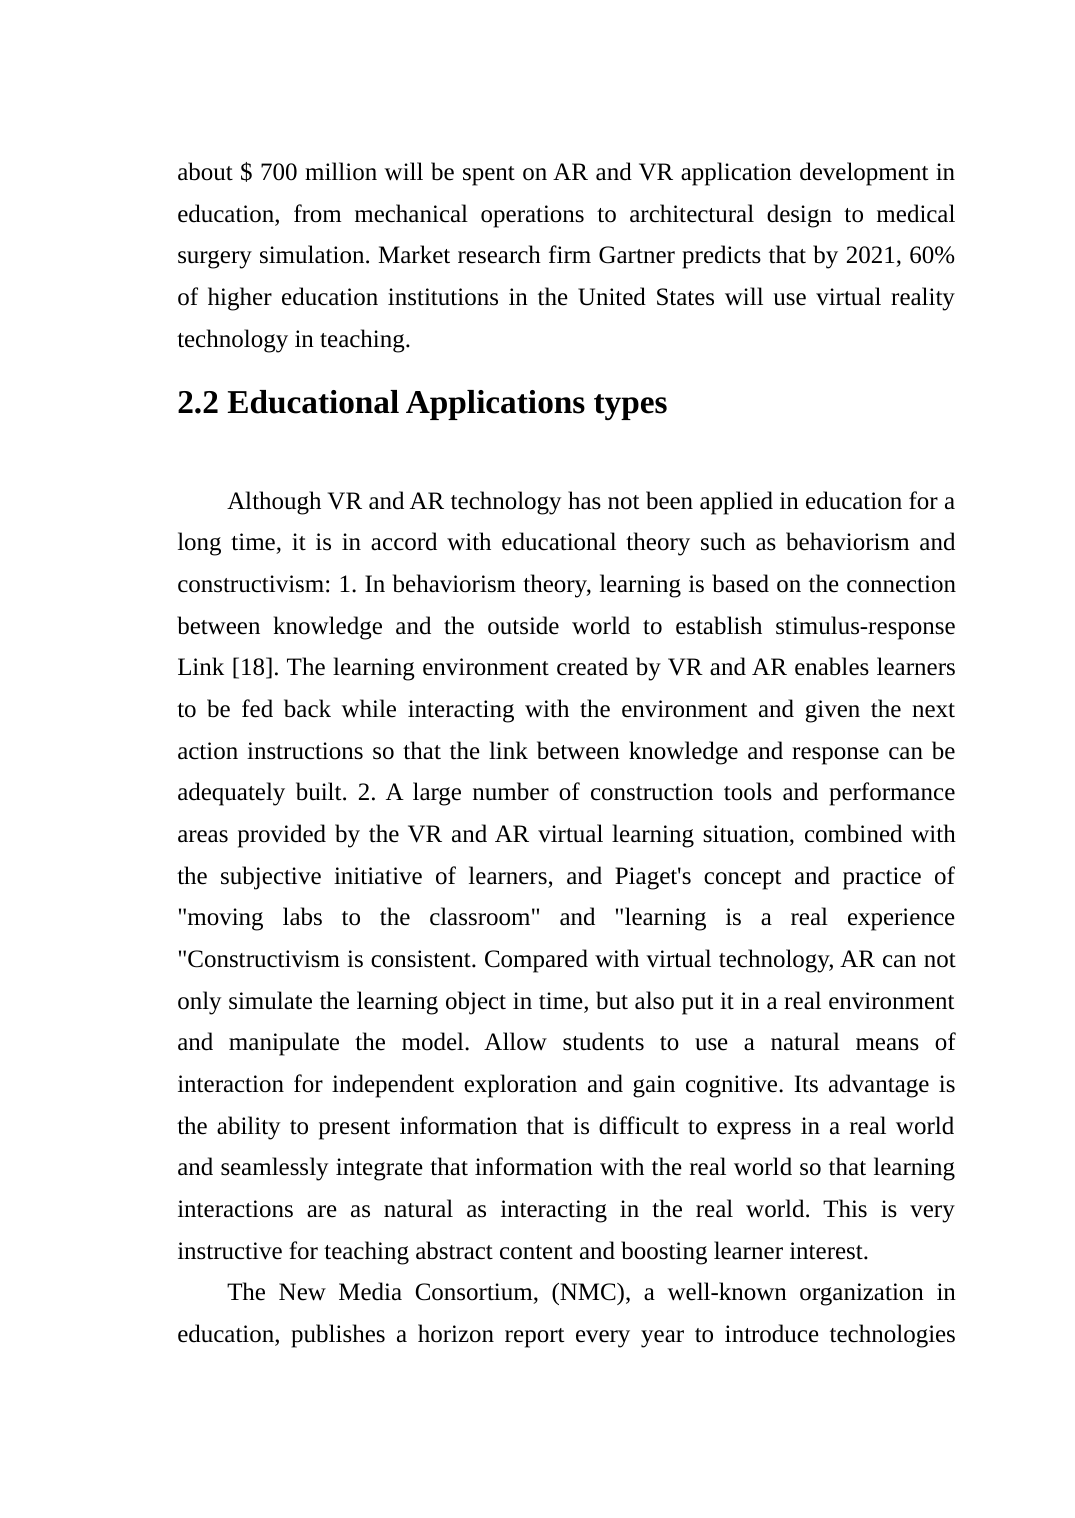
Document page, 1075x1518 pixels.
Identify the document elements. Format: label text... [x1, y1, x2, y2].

text Although VR and AR technology has not been applied in education for a long time, it is in accord with educational theory such as behaviorism and constructivism: 1. In behaviorism theory, learning is based on the connection between knowledge and the outside world to establish stimulus-response Link [18]. The learning environment created by VR and AR enables learners to be fed back while interacting with the environment and given the next action instructions so that the link between knowledge and response can be adequately built. 2. A large number of construction tools and performance areas provided by the VR and AR virtual learning situation, combined with the subjective initiative of learners, and Piaget's concept and practice of "moving labs to the classroom" and "learning is a real experience "Constructivism is consistent. Compared with virtual technology, AR can not only simulate the learning object in time, but also put it in a real environment and manipulate the model. Allow students to use a natural means of interaction for independent exploration and gain cognitive. Its advantage is the ability to present information that is difficult to express in a real world and seamlessly integrate that information with the real world so that learning interactions are as natural as interacting in the real world. This is very instructive for teaching abstract content and boosting learner interest. [177, 476, 956, 1267]
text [177, 147, 956, 355]
text 2.2 Educational Applications types [177, 382, 956, 421]
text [177, 1267, 956, 1351]
